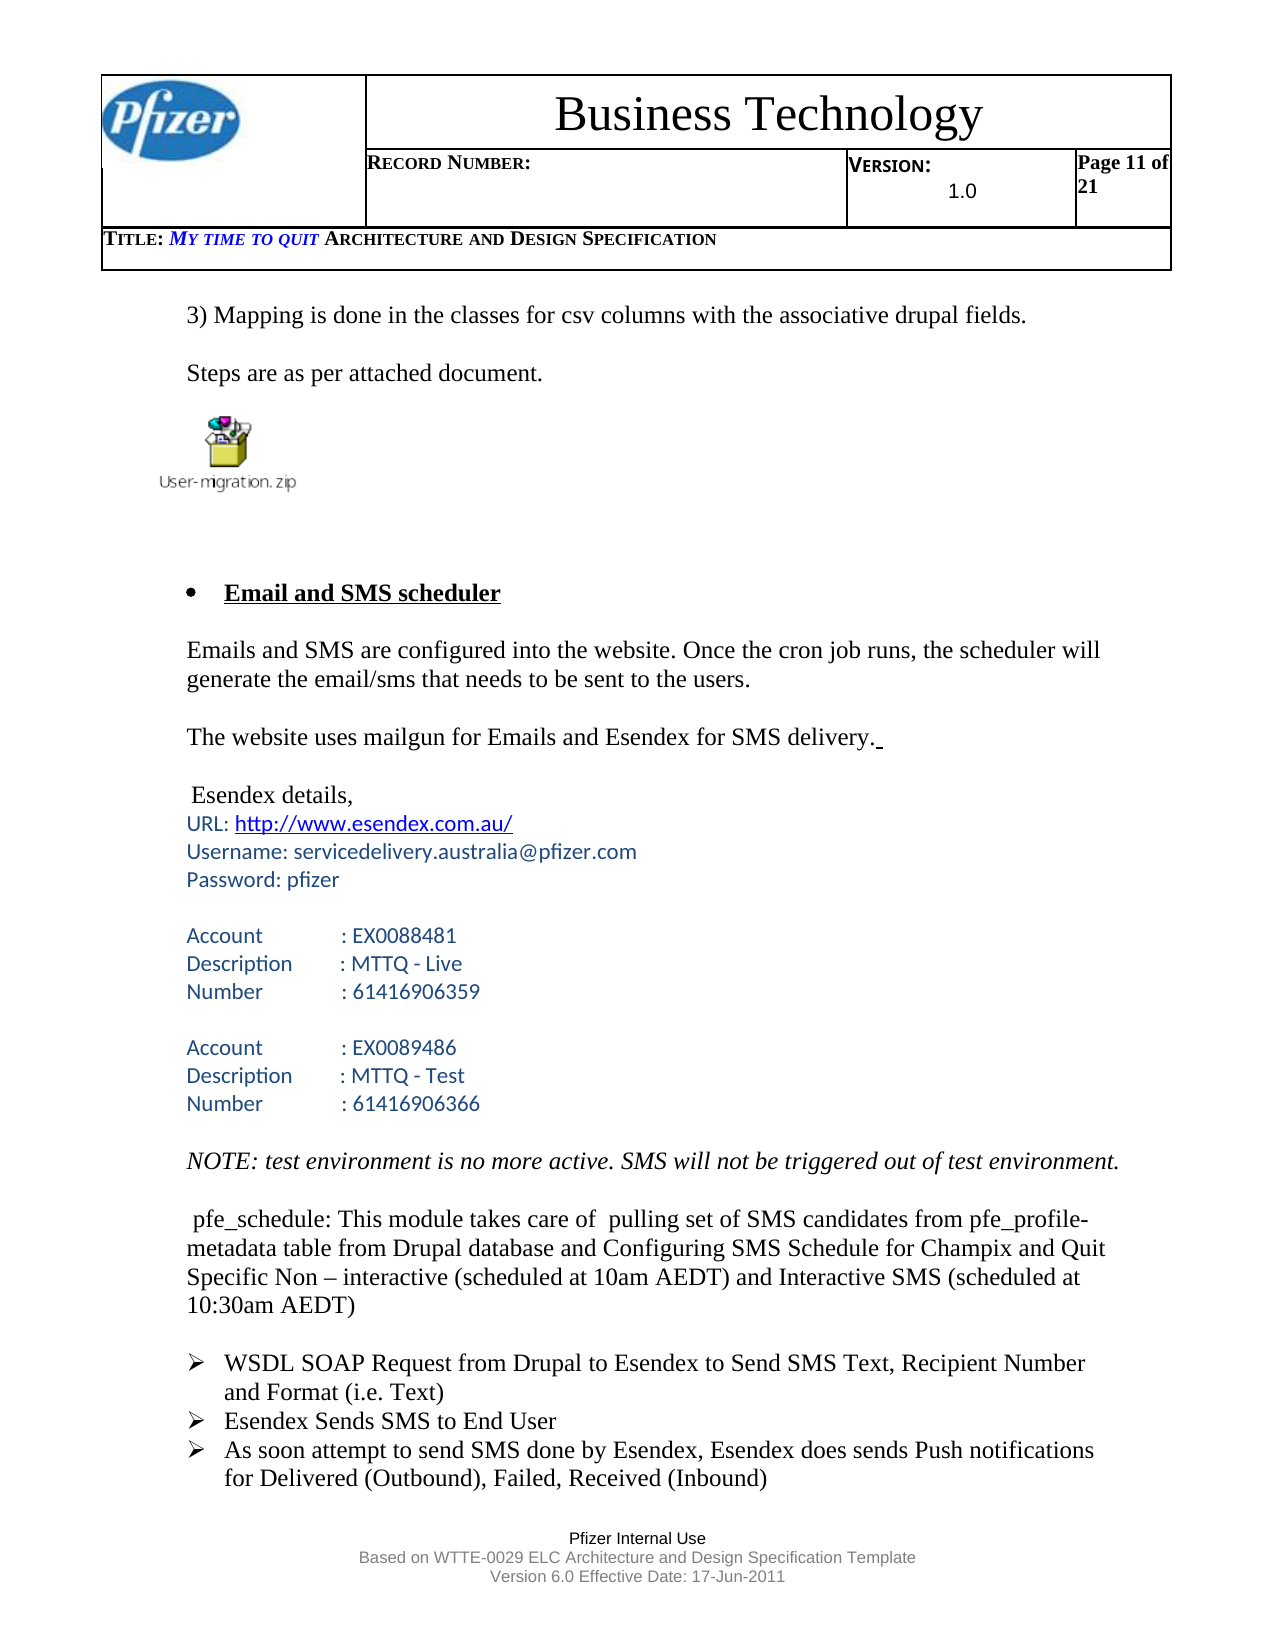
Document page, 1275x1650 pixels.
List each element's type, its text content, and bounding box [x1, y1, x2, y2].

text Account : EX0088481 [186, 921, 1126, 949]
text Steps are as per attached document. [186, 358, 1126, 387]
text Description : MTTQ - Live [186, 949, 1126, 977]
list Esendex Sends SMS to End User [186, 1406, 1126, 1435]
text Description : MTTQ - Test [186, 1061, 1126, 1089]
list Email and SMS scheduler [186, 578, 1126, 606]
text Username: servicedelivery.australia@pfizer.com [186, 837, 1126, 865]
picture [102, 76, 247, 168]
text Number : 61416906359 [186, 977, 1126, 1005]
text The website uses mailgun for Emails and Esendex for SMS delivery. [186, 722, 1126, 751]
text Password: pfizer [186, 865, 1126, 893]
text pfe_schedule: This module takes care of pulling set of SMS candidates from pfe_profile-metadata table from Drupal database and Configuring SMS Schedule for Champix and Quit Specific Non – interactive (scheduled at 10am AEDT) and Interactive SMS (scheduled at 10:30am AEDT) [186, 1204, 1126, 1319]
text URL: http://www.esendex.com.au/ [186, 809, 1126, 837]
list As soon attempt to send SMS done by Esendex, Esendex does sends Push notifications for Delivered (Outbound), Failed, Received (Inbound) [186, 1435, 1126, 1492]
text Account : EX0089486 [186, 1033, 1126, 1061]
text NOTE: test environment is no more active. SMS will not be triggered out of test environment. [186, 1146, 1126, 1175]
text Esendex details, [186, 780, 1126, 809]
text Number : 61416906366 [186, 1089, 1126, 1117]
text Emails and SMS are configured into the website. Once the cron job runs, the scheduler will generate the email/sms that needs to be sent to the users. [186, 636, 1126, 693]
text 3) Mapping is done in the classes for csv columns with the associative drupal fields. [186, 300, 1126, 329]
list WSDL SOAP Request from Drupal to Esendex to Send SMS Text, Recipient Number and Format (i.e. Text) [186, 1348, 1126, 1406]
